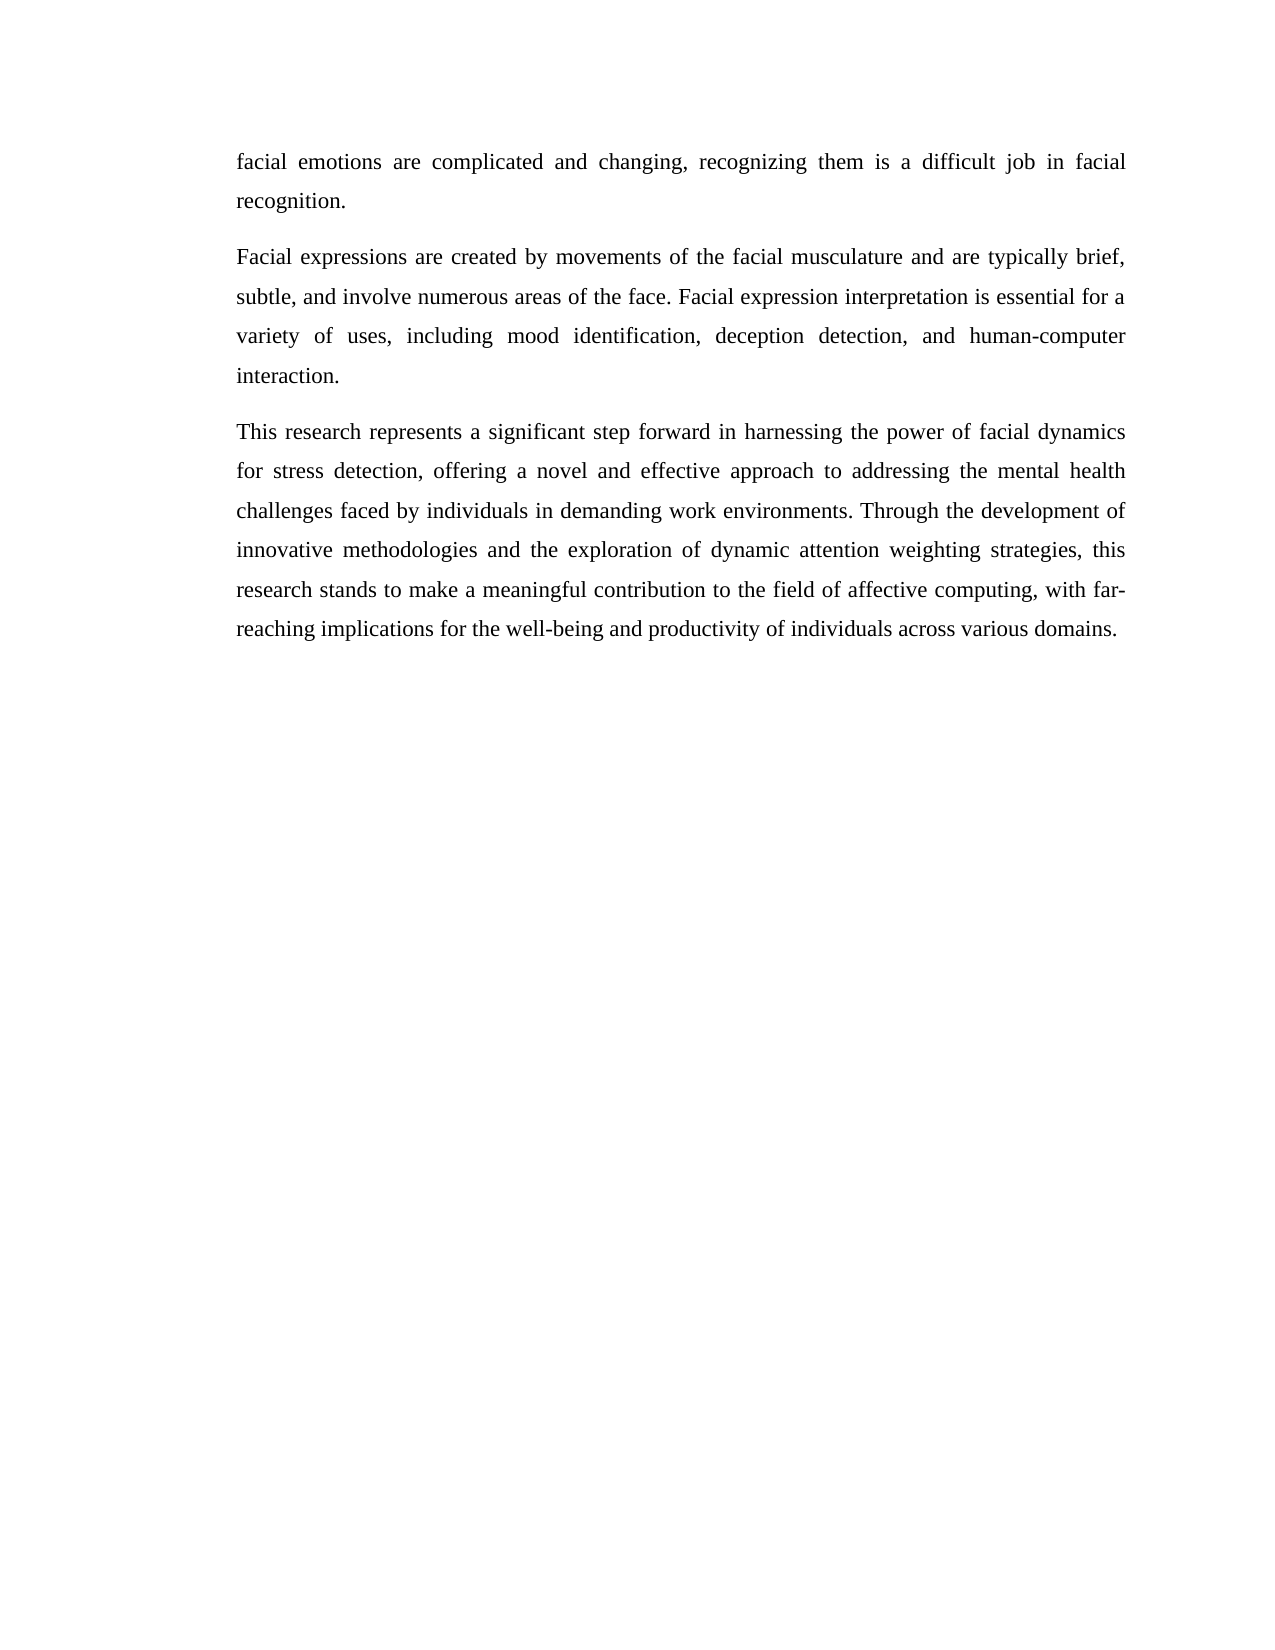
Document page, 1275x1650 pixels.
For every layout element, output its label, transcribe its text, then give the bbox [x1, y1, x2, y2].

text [236, 148, 1127, 213]
text Facial expressions are created by movements of the facial musculature and are typically brief, subtle, and involve numerous areas of the face. Facial expression interpretation is essential for a variety of uses, including mood identification, deception detection, and human-computer interaction. [236, 243, 1127, 388]
text This research represents a significant step forward in harnessing the power of facial dynamics for stress detection, offering a novel and effective approach to addressing the mental health challenges faced by individuals in demanding work environments. Through the development of innovative methodologies and the exploration of dynamic attention weighting strategies, this research stands to make a meaningful contribution to the field of affective computing, with far-reaching implications for the well-being and productivity of individuals across various domains. [236, 418, 1127, 642]
